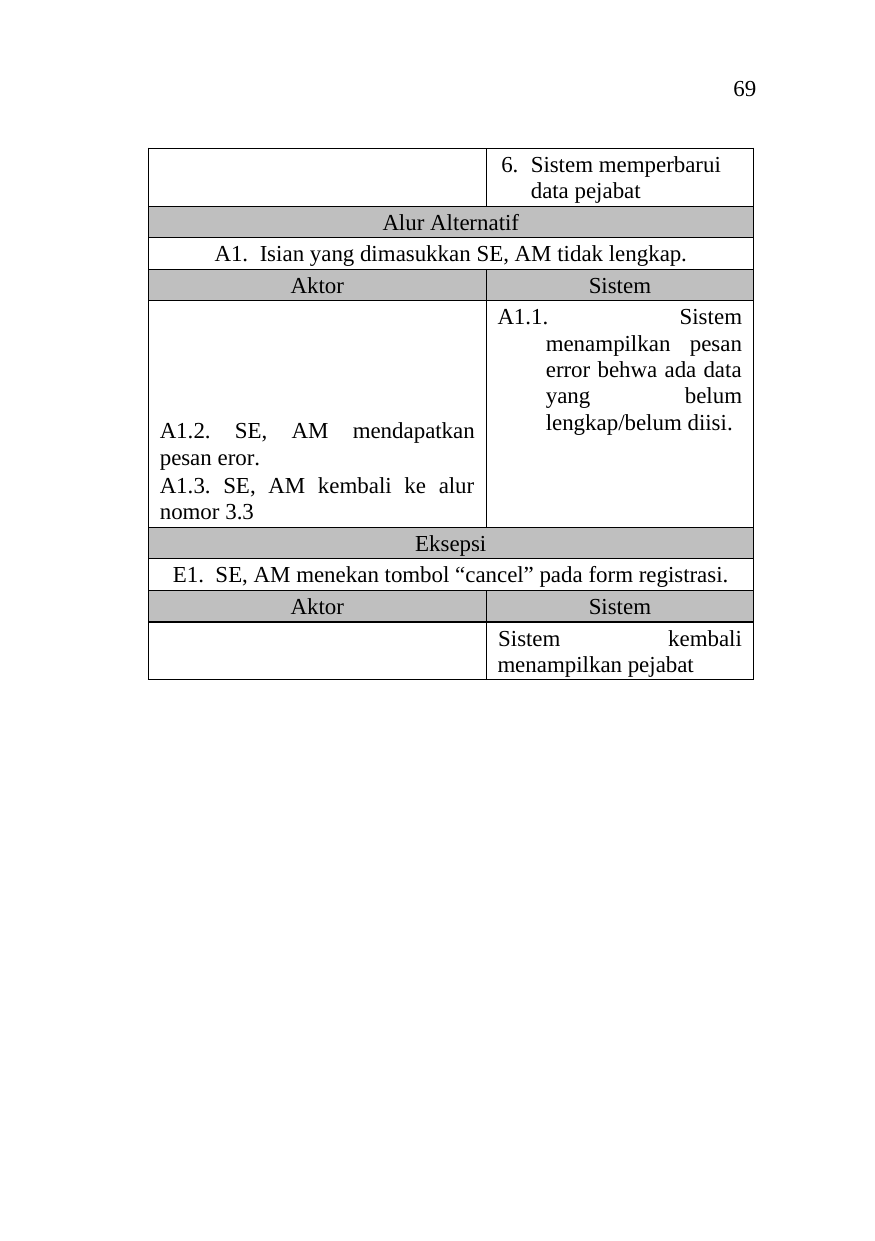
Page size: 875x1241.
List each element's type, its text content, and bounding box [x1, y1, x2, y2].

table_cell Sistem [487, 591, 753, 621]
table_cell A1. Isian yang dimasukkan SE, AM tidak lengkap. [149, 238, 753, 269]
table_cell Aktor [149, 591, 486, 621]
table_cell Sistem kembali menampilkan pejabat [487, 623, 753, 679]
table_cell A1.2. SE, AM mendapatkan pesan eror. A1.3. SE, AM kembali ke alur nomor 3.3 [149, 301, 486, 527]
table_cell Sistem [487, 270, 753, 300]
table_cell [149, 623, 486, 679]
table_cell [149, 149, 486, 206]
table_cell A1.1. Sistem menampilkan pesan error behwa ada data yang belum lengkap/belum diisi. [487, 301, 753, 527]
table_cell Alur Alternatif [149, 207, 753, 237]
table_cell Aktor [149, 270, 486, 300]
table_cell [487, 149, 753, 206]
table_cell E1. SE, AM menekan tombol “cancel” pada form registrasi. [149, 559, 753, 590]
table_cell Eksepsi [149, 528, 753, 558]
